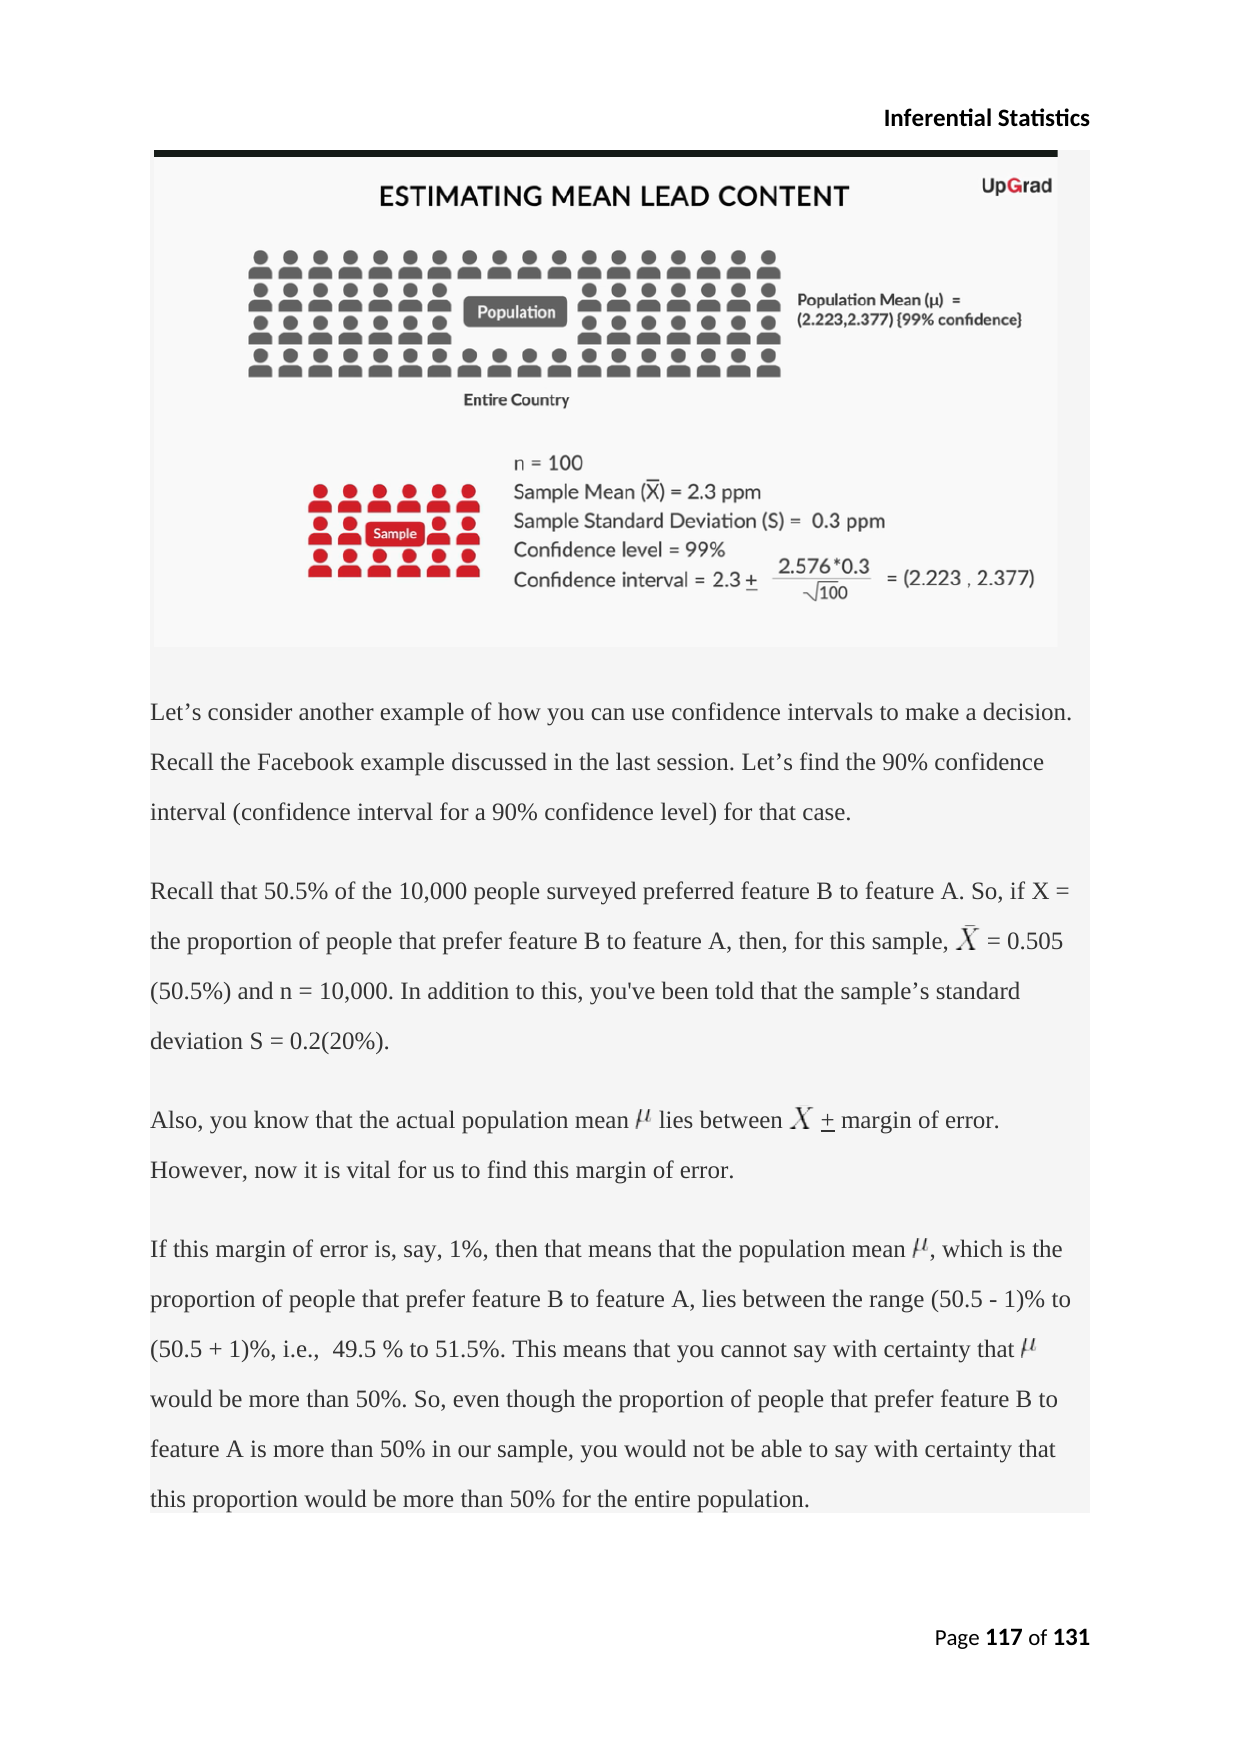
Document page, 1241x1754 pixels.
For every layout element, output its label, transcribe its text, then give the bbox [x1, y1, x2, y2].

text If this margin of error is, say, 1%, then that means that the population mean , which is the proportion of people that prefer feature B to feature A, lies between the range (50.5 - 1)% to (50.5 + 1)%, i.e., 49.5 % to 51.5%. This means that you cannot say with certainty that would be more than 50%. So, even though the proportion of people that prefer feature B to feature A is more than 50% in our sample, you would not be able to say with certainty that this proportion would be more than 50% for the entire population. [150, 1213, 1090, 1513]
text Recall that 50.5% of the 10,000 people surveyed preferred feature B to feature A. So, if X = the proportion of people that prefer feature B to feature A, then, for this sample, = 0.505 (50.5%) and n = 10,000. In addition to this, you've been told that the sample’s standard deviation S = 0.2(20%). [150, 855, 1090, 1055]
picture [789, 1105, 815, 1129]
picture [955, 925, 981, 950]
text Also, you know that the actual population mean lies between + margin of error. However, now it is vital for us to find this margin of error. [150, 1084, 1090, 1184]
text Let’s consider another example of how you can use confidence intervals to make a decision. Recall the Facebook example discussed in the last session. Let’s find the 90% confidence interval (confidence interval for a 90% confidence level) for that case. [150, 676, 1090, 826]
picture [150, 150, 1058, 647]
picture [1021, 1338, 1038, 1358]
picture [912, 1238, 930, 1258]
picture [635, 1109, 653, 1129]
